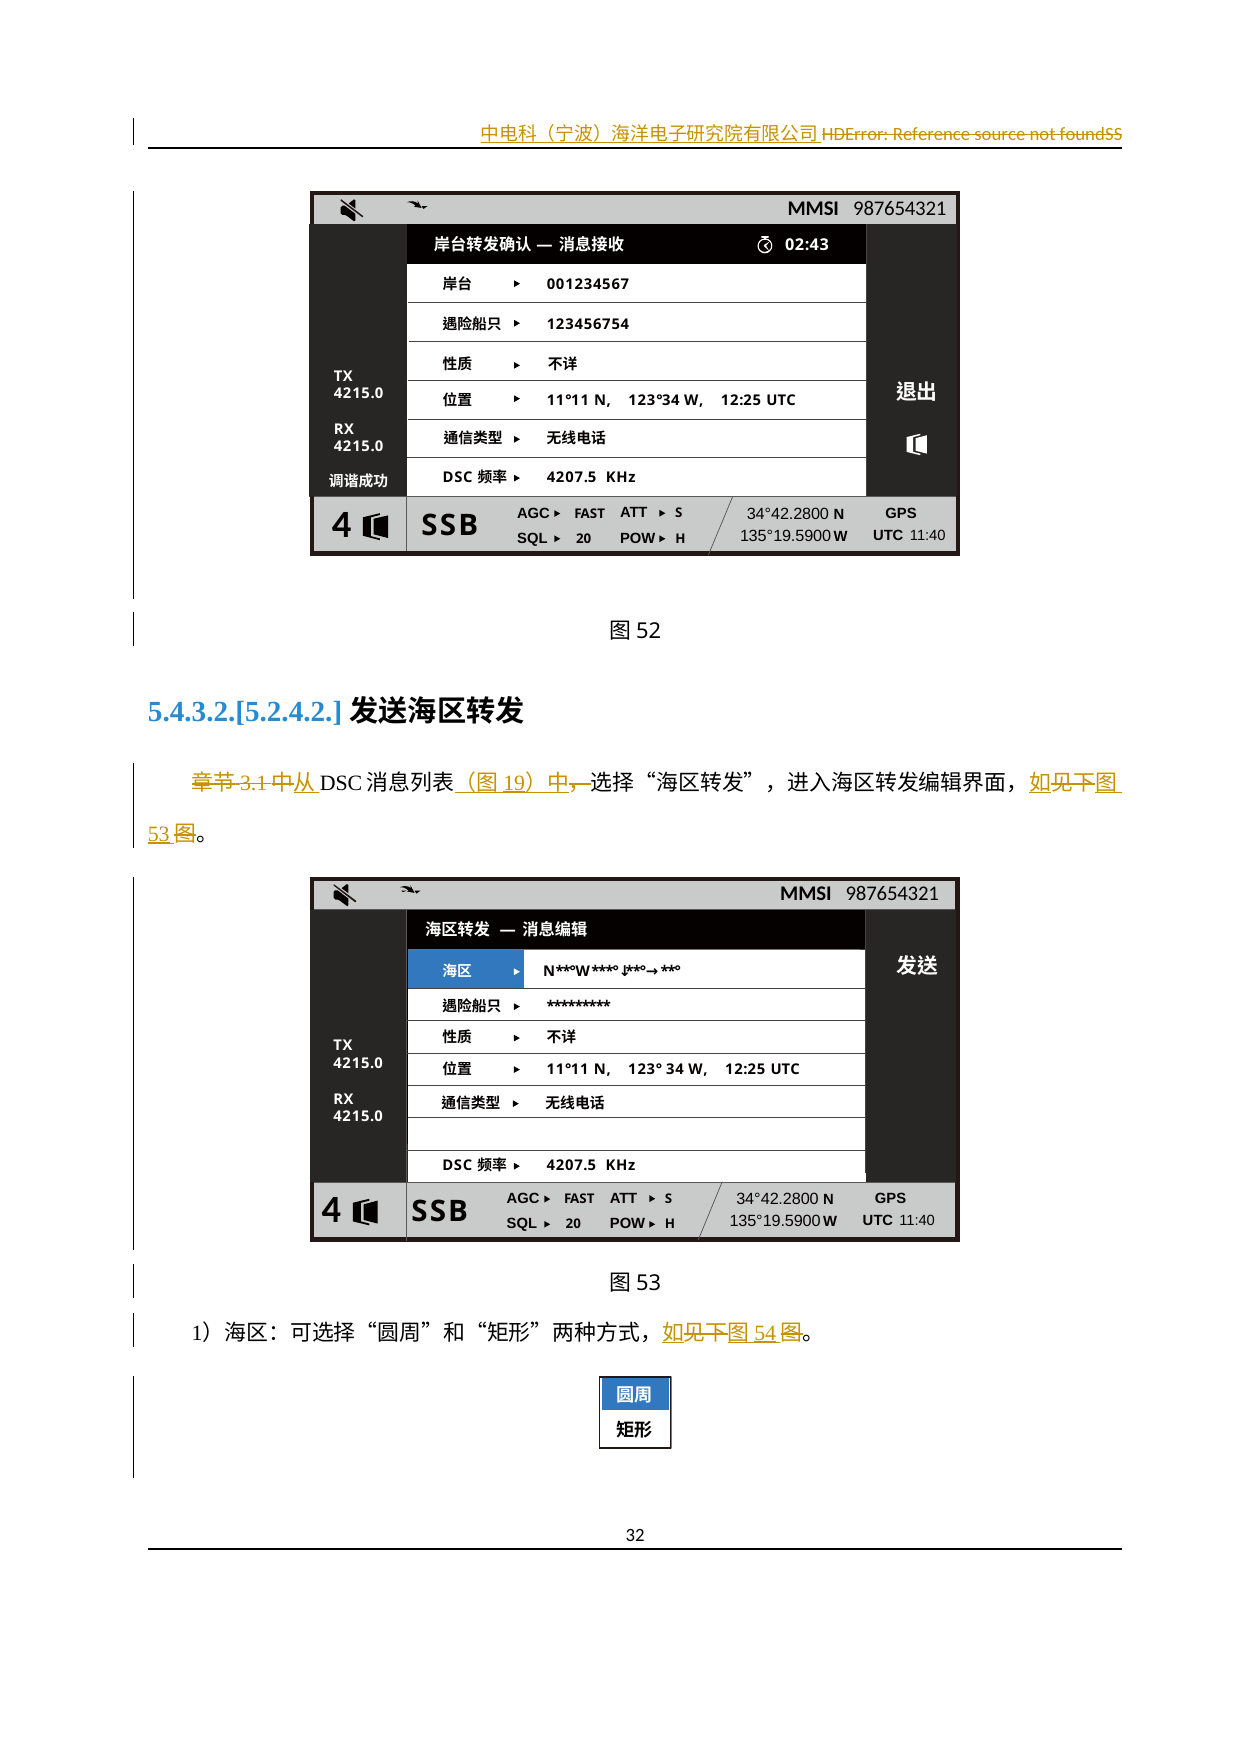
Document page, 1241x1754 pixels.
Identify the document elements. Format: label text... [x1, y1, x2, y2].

text 图 53 [148, 1263, 1122, 1297]
text 1）海区：可选择“圆周”和“矩形”两种方式，。 [148, 1313, 1122, 1347]
text 图 52 [148, 612, 1122, 646]
text DSC消息列表选择“海区转发”，进入海区转发编辑界面，。 [148, 763, 1122, 848]
subtitle 发送海区转发 [148, 674, 1122, 742]
